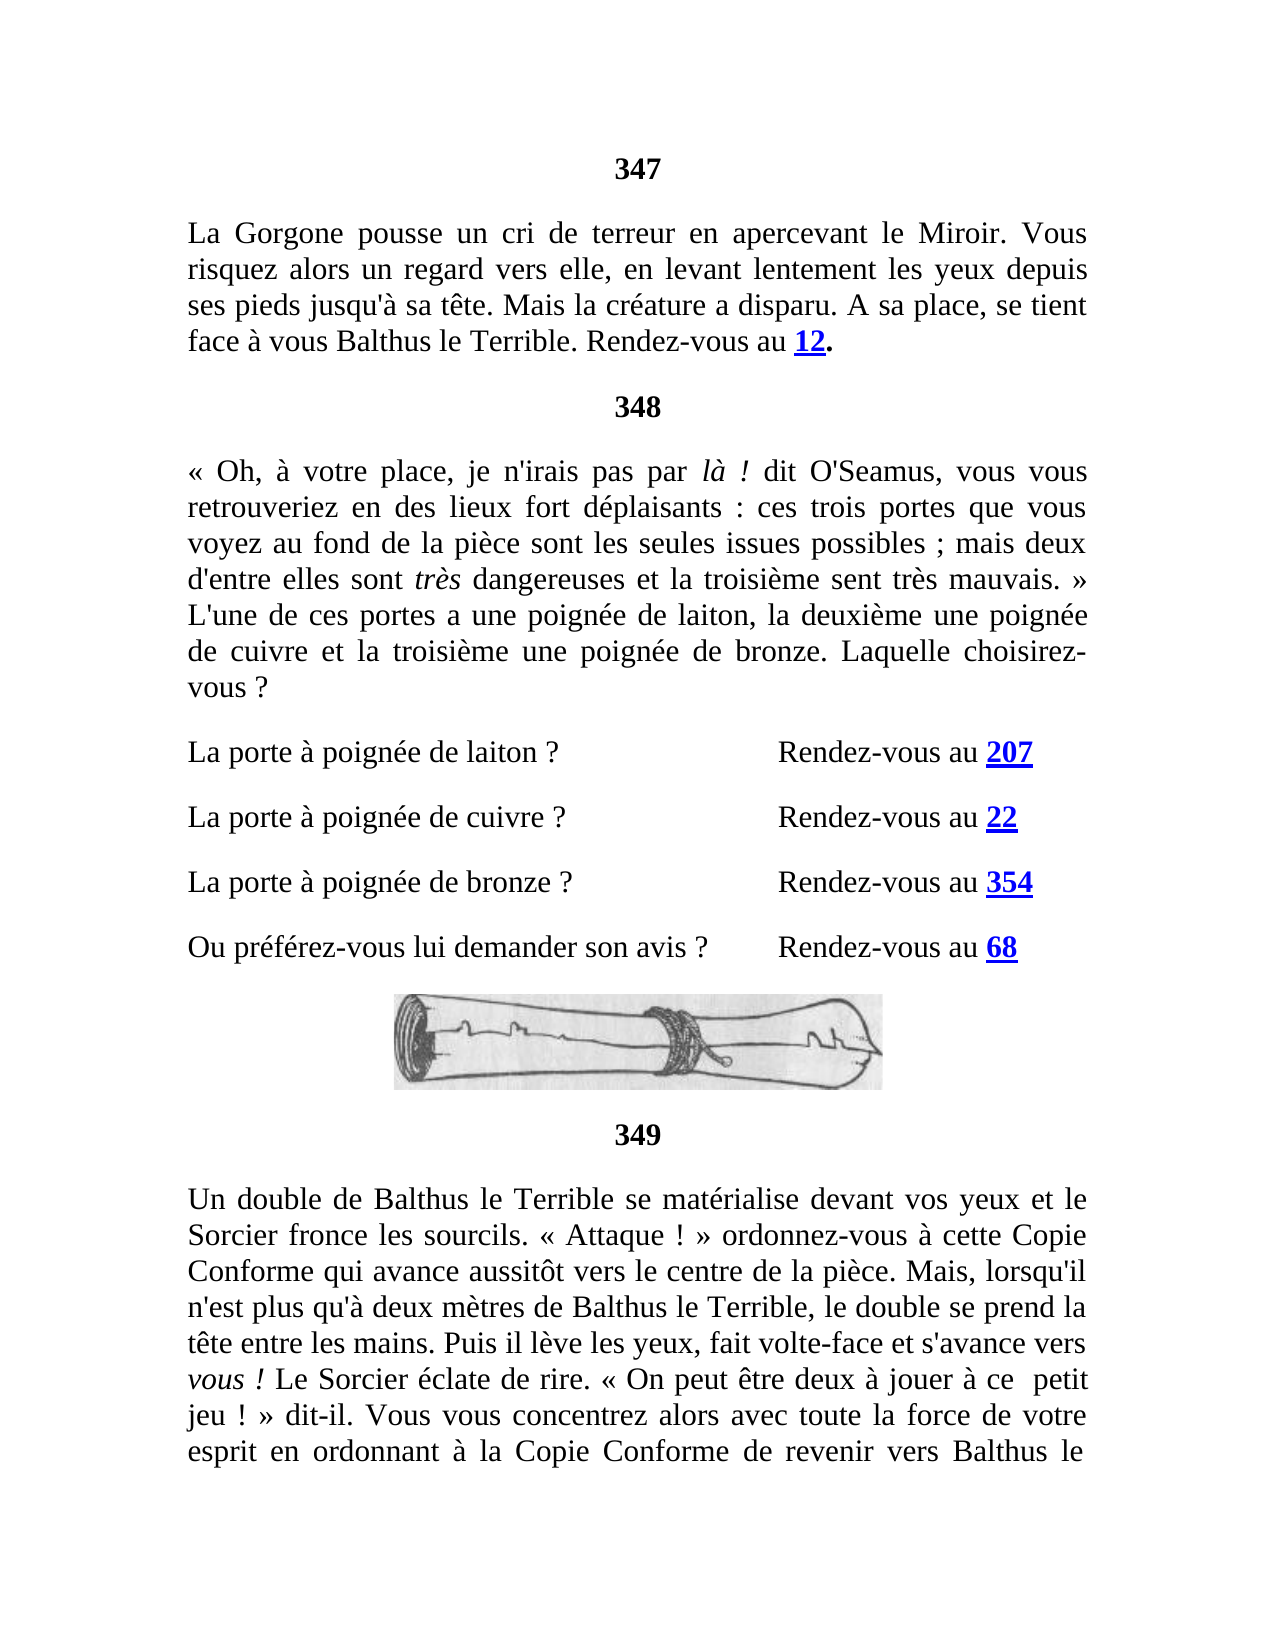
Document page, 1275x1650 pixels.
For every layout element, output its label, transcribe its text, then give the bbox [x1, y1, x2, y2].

subtitle 349 [171, 1017, 1105, 1152]
text La porte à poignée de cuivre ? Rendez-vous au 22 [187, 798, 1192, 834]
picture [393, 994, 883, 1090]
text « Oh, à votre place, je n'irais pas par là ! dit O'Seamus, vous vous retrouveriez en des lieux fort déplaisants : ces trois portes que vous voyez au fond de la pièce sont les seules issues possibles ; mais deux d'entre elles sont très dangereuses et la troisième sent très mauvais. » L'une de ces portes a une poignée de laiton, la deuxième une poignée de cuivre et la troisième une poignée de bronze. Laquelle choisirez- vous ? [187, 452, 1088, 704]
text Ou préférez-vous lui demander son avis ? Rendez-vous au 68 [187, 929, 1192, 964]
subtitle 348 [171, 388, 1105, 424]
text Un double de Balthus le Terrible se matérialise devant vos yeux et le Sorcier fronce les sourcils. « Attaque ! » ordonnez-vous à cette Copie Conforme qui avance aussitôt vers le centre de la pièce. Mais, lorsqu'il n'est plus qu'à deux mètres de Balthus le Terrible, le double se prend la tête entre les mains. Puis il lève les yeux, fait volte-face et s'avance vers vous ! Le Sorcier éclate de rire. « On peut être deux à jouer à ce petit jeu ! » dit-il. Vous vous concentrez alors avec toute la force de votre esprit en ordonnant à la Copie Conforme de revenir vers Balthus le [187, 1180, 1088, 1468]
text La porte à poignée de bronze ? Rendez-vous au 354 [187, 864, 1192, 899]
text La porte à poignée de laiton ? Rendez-vous au 207 [187, 733, 1192, 769]
subtitle 347 [171, 150, 1105, 186]
text La Gorgone pousse un cri de terreur en apercevant le Miroir. Vous risquez alors un regard vers elle, en levant lentement les yeux depuis ses pieds jusqu'à sa tête. Mais la créature a disparu. A sa place, se tient face à vous Balthus le Terrible. Rendez-vous au 12. [187, 214, 1088, 358]
